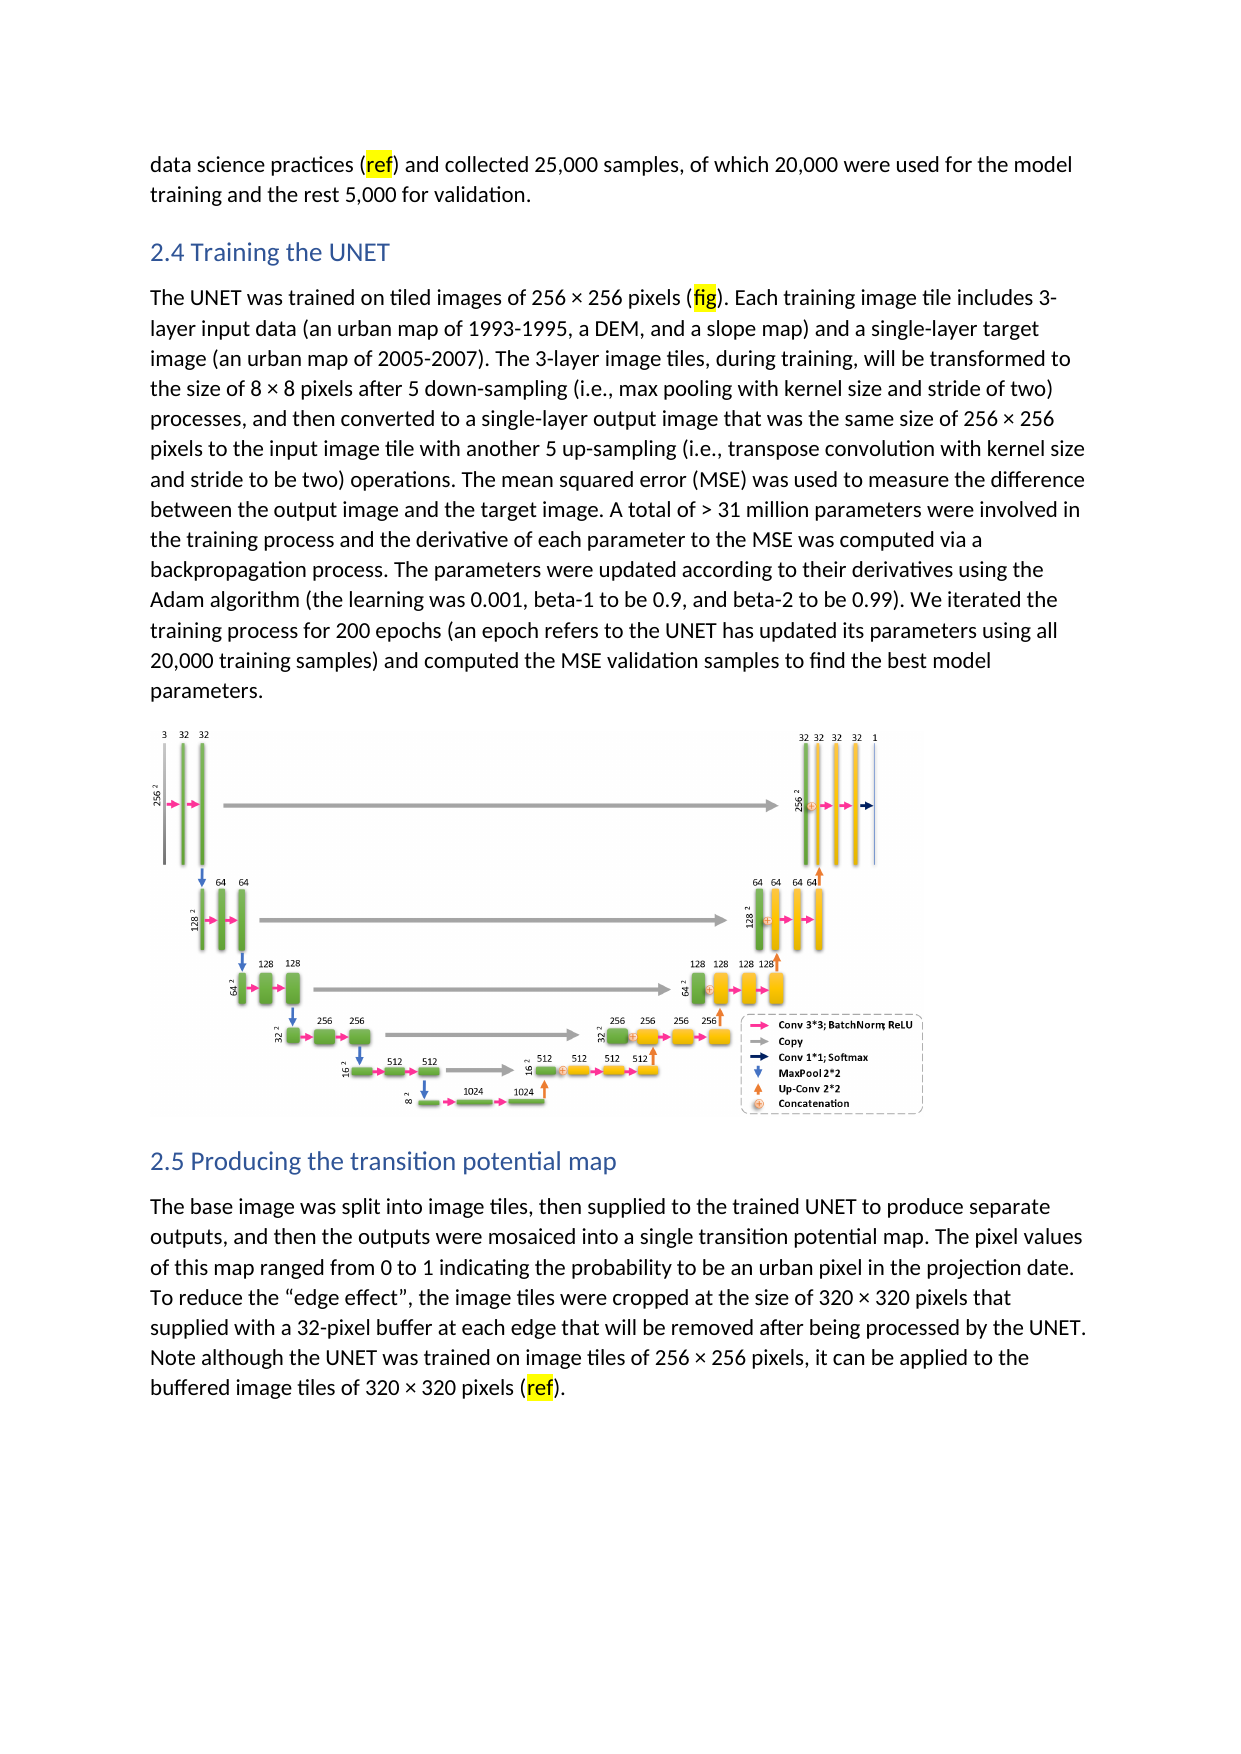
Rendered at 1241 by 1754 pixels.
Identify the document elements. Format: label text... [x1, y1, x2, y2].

picture [150, 731, 924, 1117]
subtitle 2.4 Training the UNET [150, 235, 1090, 268]
text The base image was split into image tiles, then supplied to the trained UNET to produce separate outputs, and then the outputs were mosaiced into a single transition potential map. The pixel values of this map ranged from 0 to 1 indicating the probability to be an urban pixel in the projection date. To reduce the “edge effect”, the image tiles were cropped at the size of 320 × 320 pixels that supplied with a 32-pixel buffer at each edge that will be removed after being processed by the UNET. Note although the UNET was trained on image tiles of 256 × 256 pixels, it can be applied to the buffered image tiles of 320 × 320 pixels (ref). [150, 1192, 1090, 1401]
subtitle 2.5 Producing the transition potential map [150, 1144, 1090, 1177]
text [150, 150, 1090, 208]
text The UNET was trained on tiled images of 256 × 256 pixels (fig). Each training image tile includes 3-layer input data (an urban map of 1993-1995, a DEM, and a slope map) and a single-layer target image (an urban map of 2005-2007). The 3-layer image tiles, during training, will be transformed to the size of 8 × 8 pixels after 5 down-sampling (i.e., max pooling with kernel size and stride of two) processes, and then converted to a single-layer output image that was the same size of 256 × 256 pixels to the input image tile with another 5 up-sampling (i.e., transpose convolution with kernel size and stride to be two) operations. The mean squared error (MSE) was used to measure the difference between the output image and the target image. A total of > 31 million parameters were involved in the training process and the derivative of each parameter to the MSE was computed via a backpropagation process. The parameters were updated according to their derivatives using the Adam algorithm (the learning was 0.001, beta-1 to be 0.9, and beta-2 to be 0.99). We iterated the training process for 200 epochs (an epoch refers to the UNET has updated its parameters using all 20,000 training samples) and computed the MSE validation samples to find the best model parameters. [150, 283, 1090, 704]
